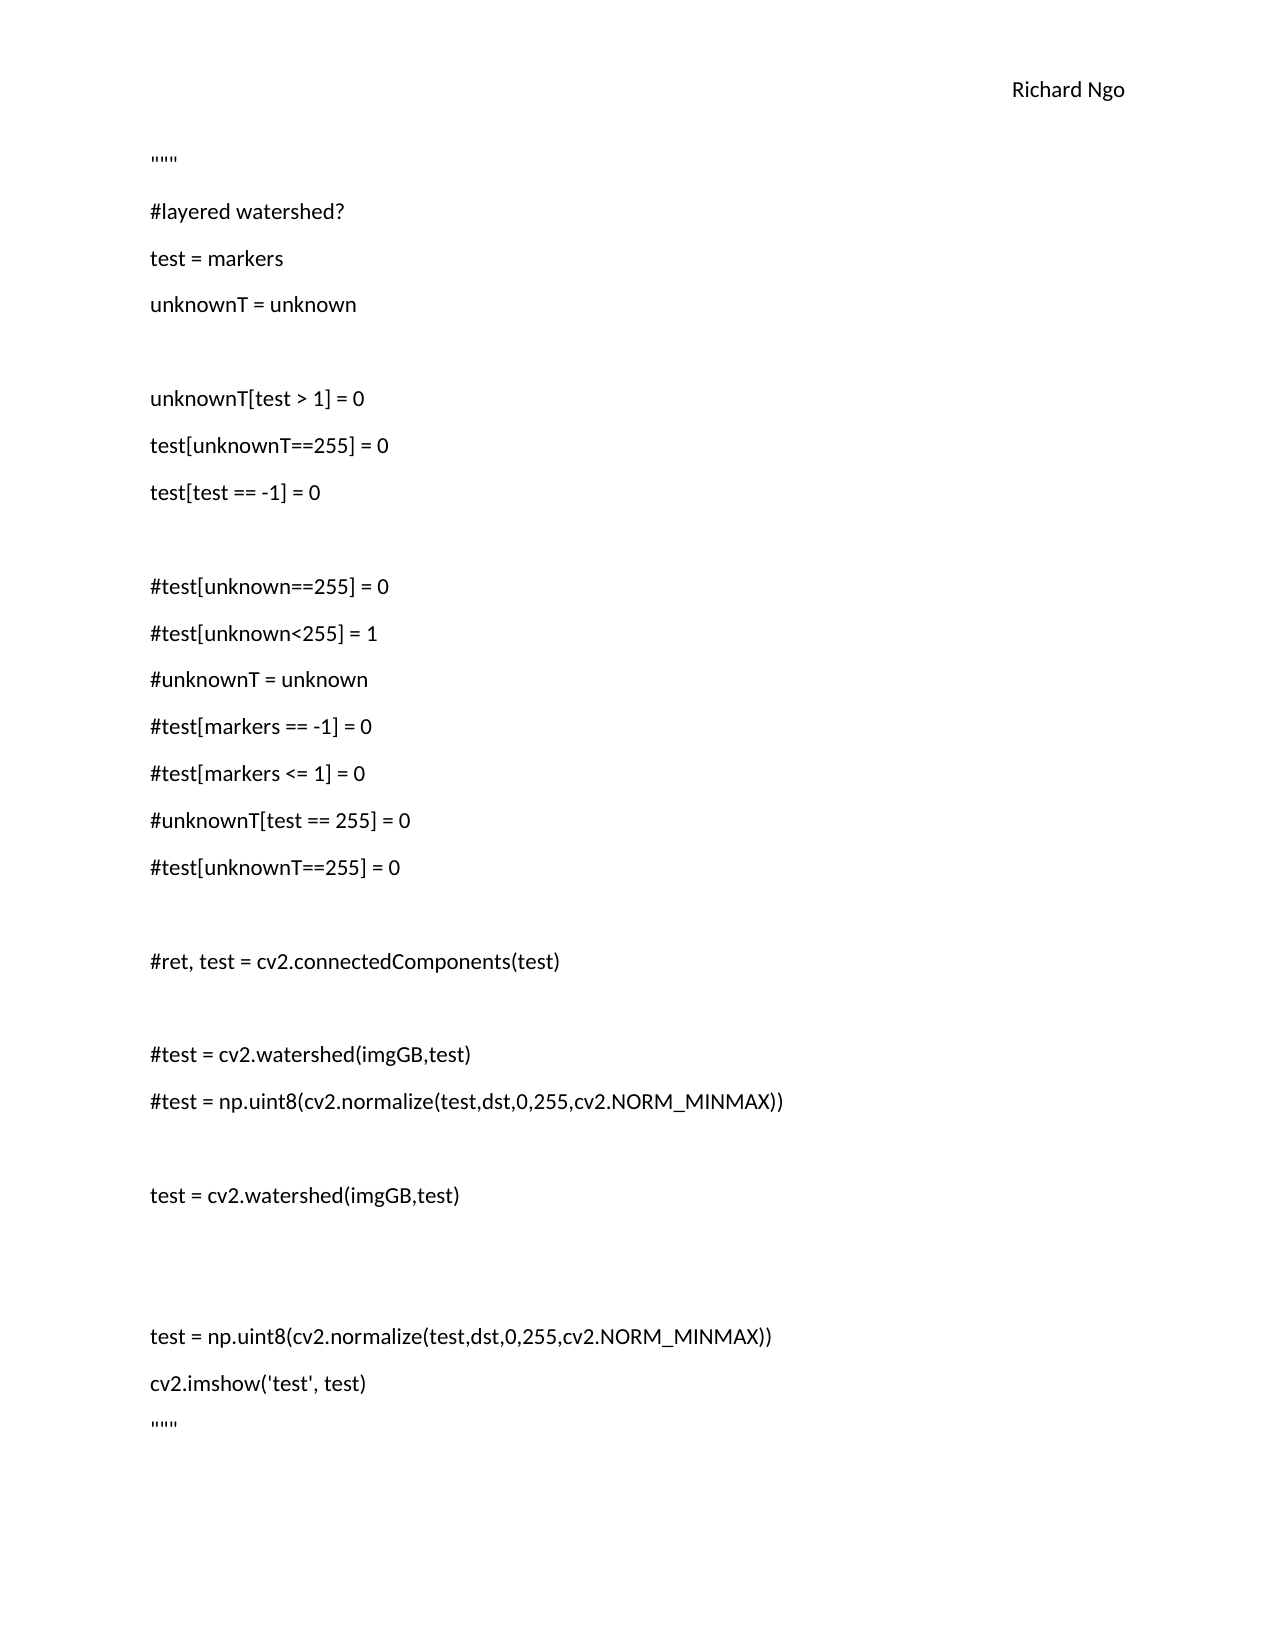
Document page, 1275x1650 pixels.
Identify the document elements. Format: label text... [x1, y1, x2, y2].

text unknownT[test > 1] = 0 [150, 384, 1125, 412]
text unknownT = unknown [150, 291, 1125, 319]
text test = cv2.watershed(imgGB,test) [150, 1181, 1125, 1209]
text test[test == -1] = 0 [150, 478, 1125, 506]
text #unknownT = unknown [150, 666, 1125, 694]
text #ret, test = cv2.connectedComponents(test) [150, 947, 1125, 975]
text #test[unknown==255] = 0 [150, 572, 1125, 600]
text test = markers [150, 244, 1125, 272]
text #test = np.uint8(cv2.normalize(test,dst,0,255,cv2.NORM_MINMAX)) [150, 1087, 1125, 1116]
text """ [150, 150, 1125, 178]
text #test[markers <= 1] = 0 [150, 759, 1125, 787]
text test[unknownT==255] = 0 [150, 431, 1125, 459]
text #test[markers == -1] = 0 [150, 712, 1125, 741]
text """ [150, 1416, 1125, 1444]
text #test = cv2.watershed(imgGB,test) [150, 1041, 1125, 1069]
text #layered watershed? [150, 197, 1125, 225]
text cv2.imshow('test', test) [150, 1369, 1125, 1397]
text test = np.uint8(cv2.normalize(test,dst,0,255,cv2.NORM_MINMAX)) [150, 1322, 1125, 1350]
text #unknownT[test == 255] = 0 [150, 806, 1125, 834]
text #test[unknown<255] = 1 [150, 619, 1125, 647]
text #test[unknownT==255] = 0 [150, 853, 1125, 881]
